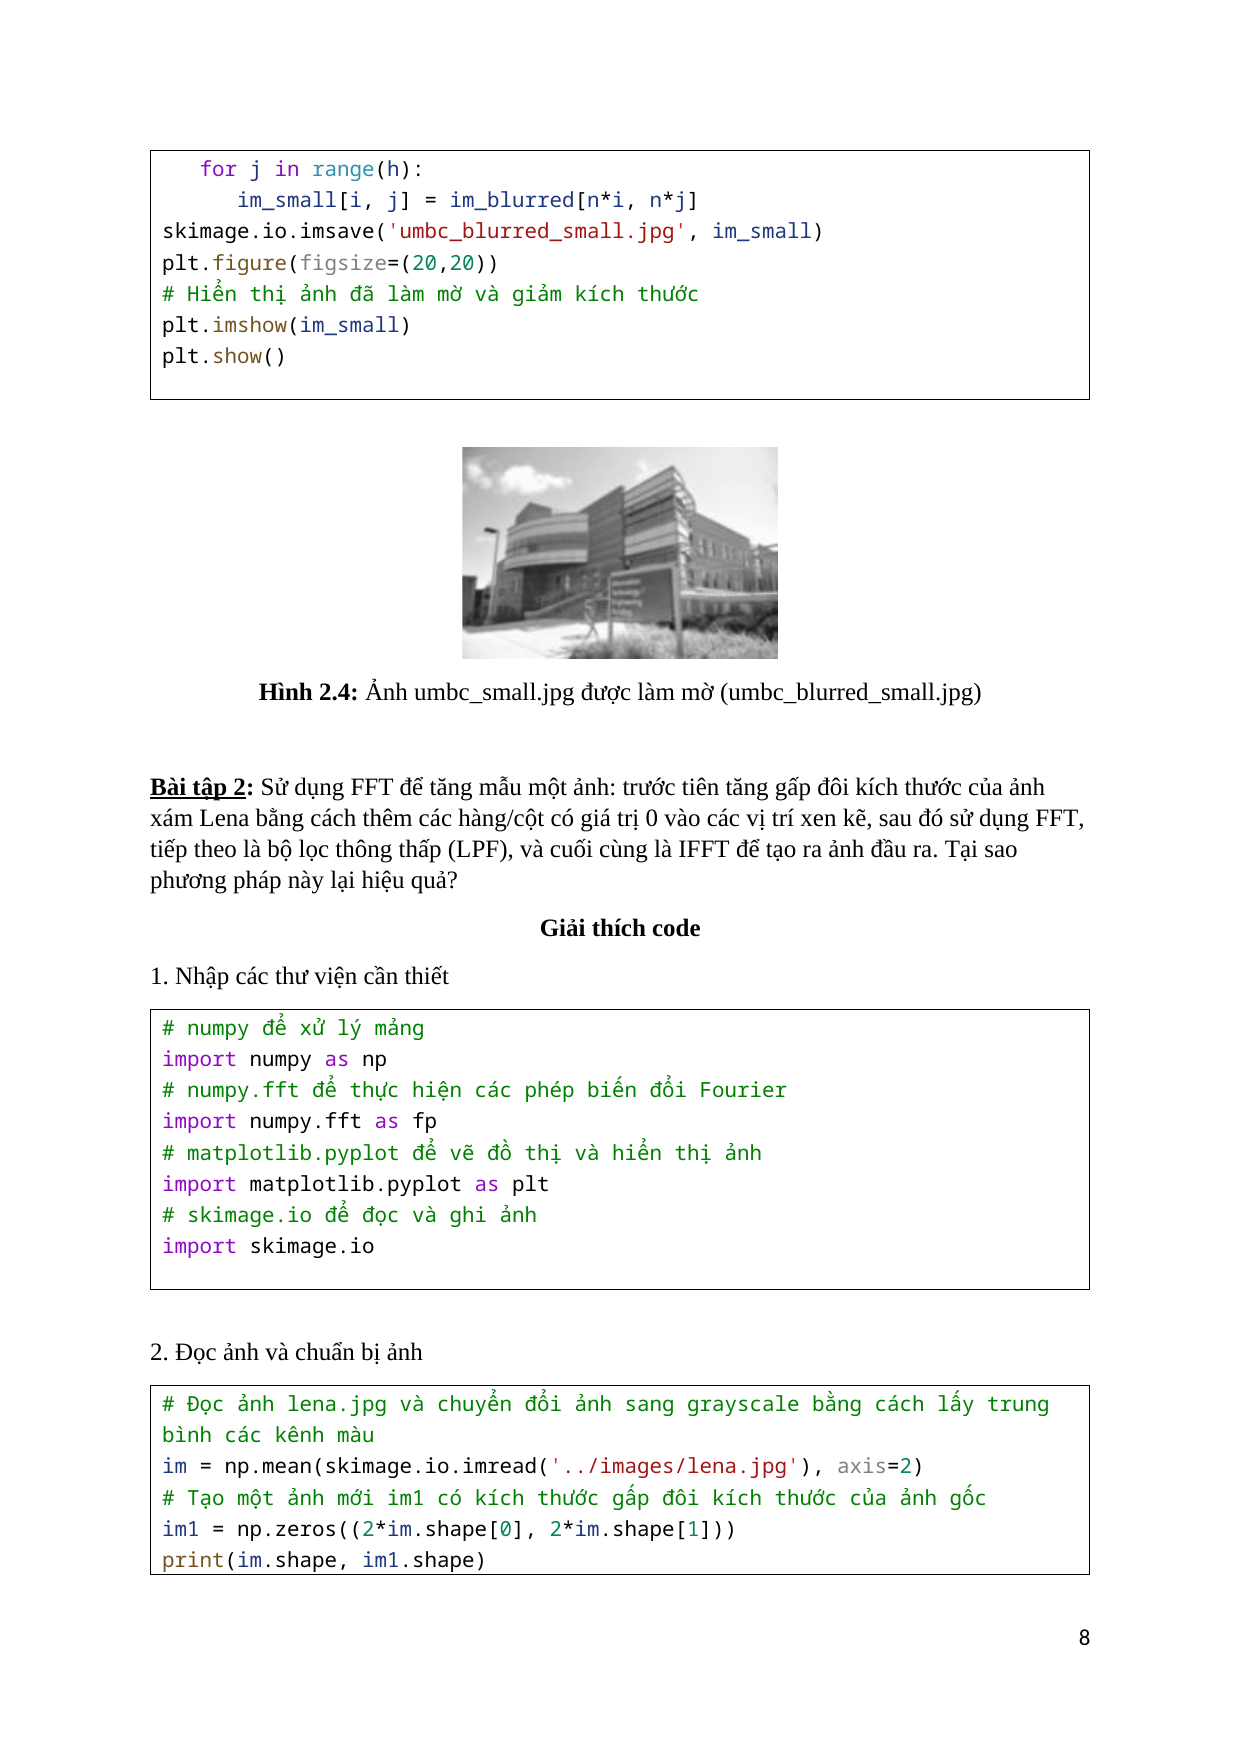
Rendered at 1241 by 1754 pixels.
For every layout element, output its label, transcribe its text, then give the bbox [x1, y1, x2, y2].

text Hình 2.4: Ảnh umbc_small.jpg được làm mờ (umbc_blurred_small.jpg) [150, 677, 1090, 706]
text 1. Nhập các thư viện cần thiết [150, 961, 1090, 990]
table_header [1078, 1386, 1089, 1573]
table_header # numpy để xử lý mảng import numpy as np # numpy.fft để thực hiện các phép biến đổi Fourier import numpy.fft as fp # matplotlib.pyplot để vẽ đồ thị và hiển thị ảnh import matplotlib.pyplot as plt # skimage.io để đọc và ghi ảnh import skimage.io [151, 1010, 1089, 1288]
text Bài tập 2: Sử dụng FFT để tăng mẫu một ảnh: trước tiên tăng gấp đôi kích thước của ảnh xám Lena bằng cách thêm các hàng/cột có giá trị 0 vào các vị trí xen kẽ, sau đó sử dụng FFT, tiếp theo là bộ lọc thông thấp (LPF), và cuối cùng là IFFT để tạo ra ảnh đầu ra. Tại sao phương pháp này lại hiệu quả? [150, 772, 1090, 894]
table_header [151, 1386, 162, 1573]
picture [462, 447, 778, 659]
text Giải thích code [150, 913, 1090, 942]
text 2. Đọc ảnh và chuẩn bị ảnh [150, 1337, 1090, 1366]
